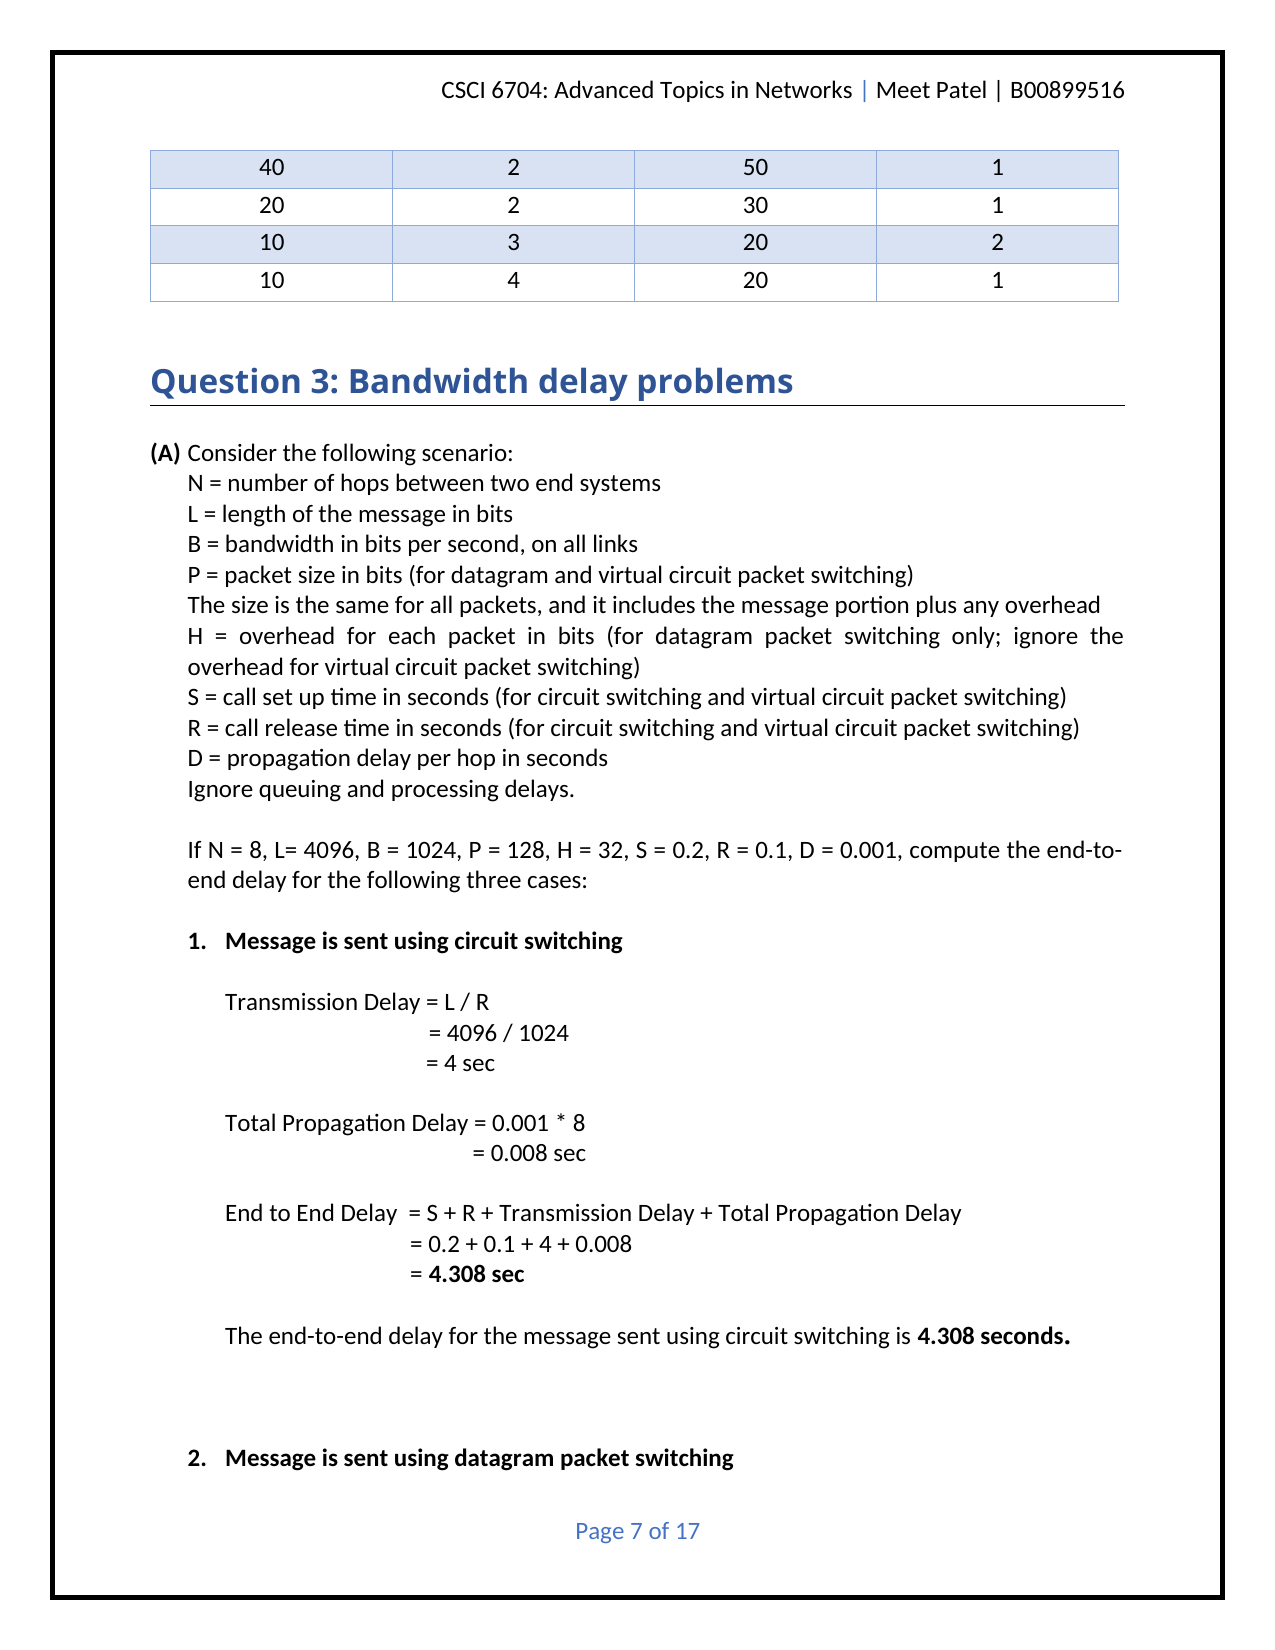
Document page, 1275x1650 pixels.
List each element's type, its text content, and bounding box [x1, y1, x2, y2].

text N = number of hops between two end systems [187, 467, 1125, 498]
text The size is the same for all packets, and it includes the message portion plus any overhead [187, 589, 1125, 620]
table_cell 50 [635, 151, 876, 188]
table_cell 2 [393, 189, 634, 225]
table_cell 4 [393, 264, 634, 301]
text = 0.2 + 0.1 + 4 + 0.008 [150, 1228, 1125, 1258]
text = 4 sec [375, 1047, 1125, 1078]
text S = call set up time in seconds (for circuit switching and virtual circuit packet switching) [187, 681, 1125, 712]
table_cell 1 [877, 264, 1118, 301]
text = 4.308 sec [150, 1258, 1125, 1289]
text Total Propagation Delay = 0.001 * 8 [225, 1107, 1125, 1138]
table_cell 2 [393, 151, 634, 188]
text = 0.008 sec [375, 1138, 1125, 1168]
table_cell 10 [151, 226, 392, 263]
table_cell 20 [151, 189, 392, 225]
text L = length of the message in bits [187, 498, 1125, 528]
list Message is sent using datagram packet switching [187, 1442, 1125, 1473]
table_cell 1 [877, 151, 1118, 188]
text Ignore queuing and processing delays. [187, 773, 1125, 803]
text = 4096 / 1024 [225, 1017, 1125, 1047]
table_cell 3 [393, 226, 634, 263]
list Message is sent using circuit switching [187, 925, 1125, 956]
table_cell 1 [877, 189, 1118, 225]
text D = propagation delay per hop in seconds [187, 742, 1125, 773]
table_cell 30 [635, 189, 876, 225]
text If N = 8, L= 4096, B = 1024, P = 128, H = 32, S = 0.2, R = 0.1, D = 0.001, compute the end-to-end delay for the following three cases: [187, 834, 1125, 895]
table_cell 20 [635, 264, 876, 301]
subtitle Question 3: Bandwidth delay problems [150, 357, 1125, 405]
list Consider the following scenario: [150, 437, 1125, 467]
text P = packet size in bits (for datagram and virtual circuit packet switching) [187, 559, 1125, 589]
text B = bandwidth in bits per second, on all links [187, 528, 1125, 559]
table_cell 40 [151, 151, 392, 188]
table_cell 20 [635, 226, 876, 263]
text The end-to-end delay for the message sent using circuit switching is 4.308 seconds. [150, 1318, 1125, 1352]
text H = overhead for each packet in bits (for datagram packet switching only; ignore the overhead for virtual circuit packet switching) [187, 620, 1125, 681]
table_cell 2 [877, 226, 1118, 263]
text End to End Delay = S + R + Transmission Delay + Total Propagation Delay [225, 1197, 1125, 1228]
table_cell 10 [151, 264, 392, 301]
text Transmission Delay = L / R [225, 986, 1125, 1017]
text R = call release time in seconds (for circuit switching and virtual circuit packet switching) [187, 712, 1125, 742]
